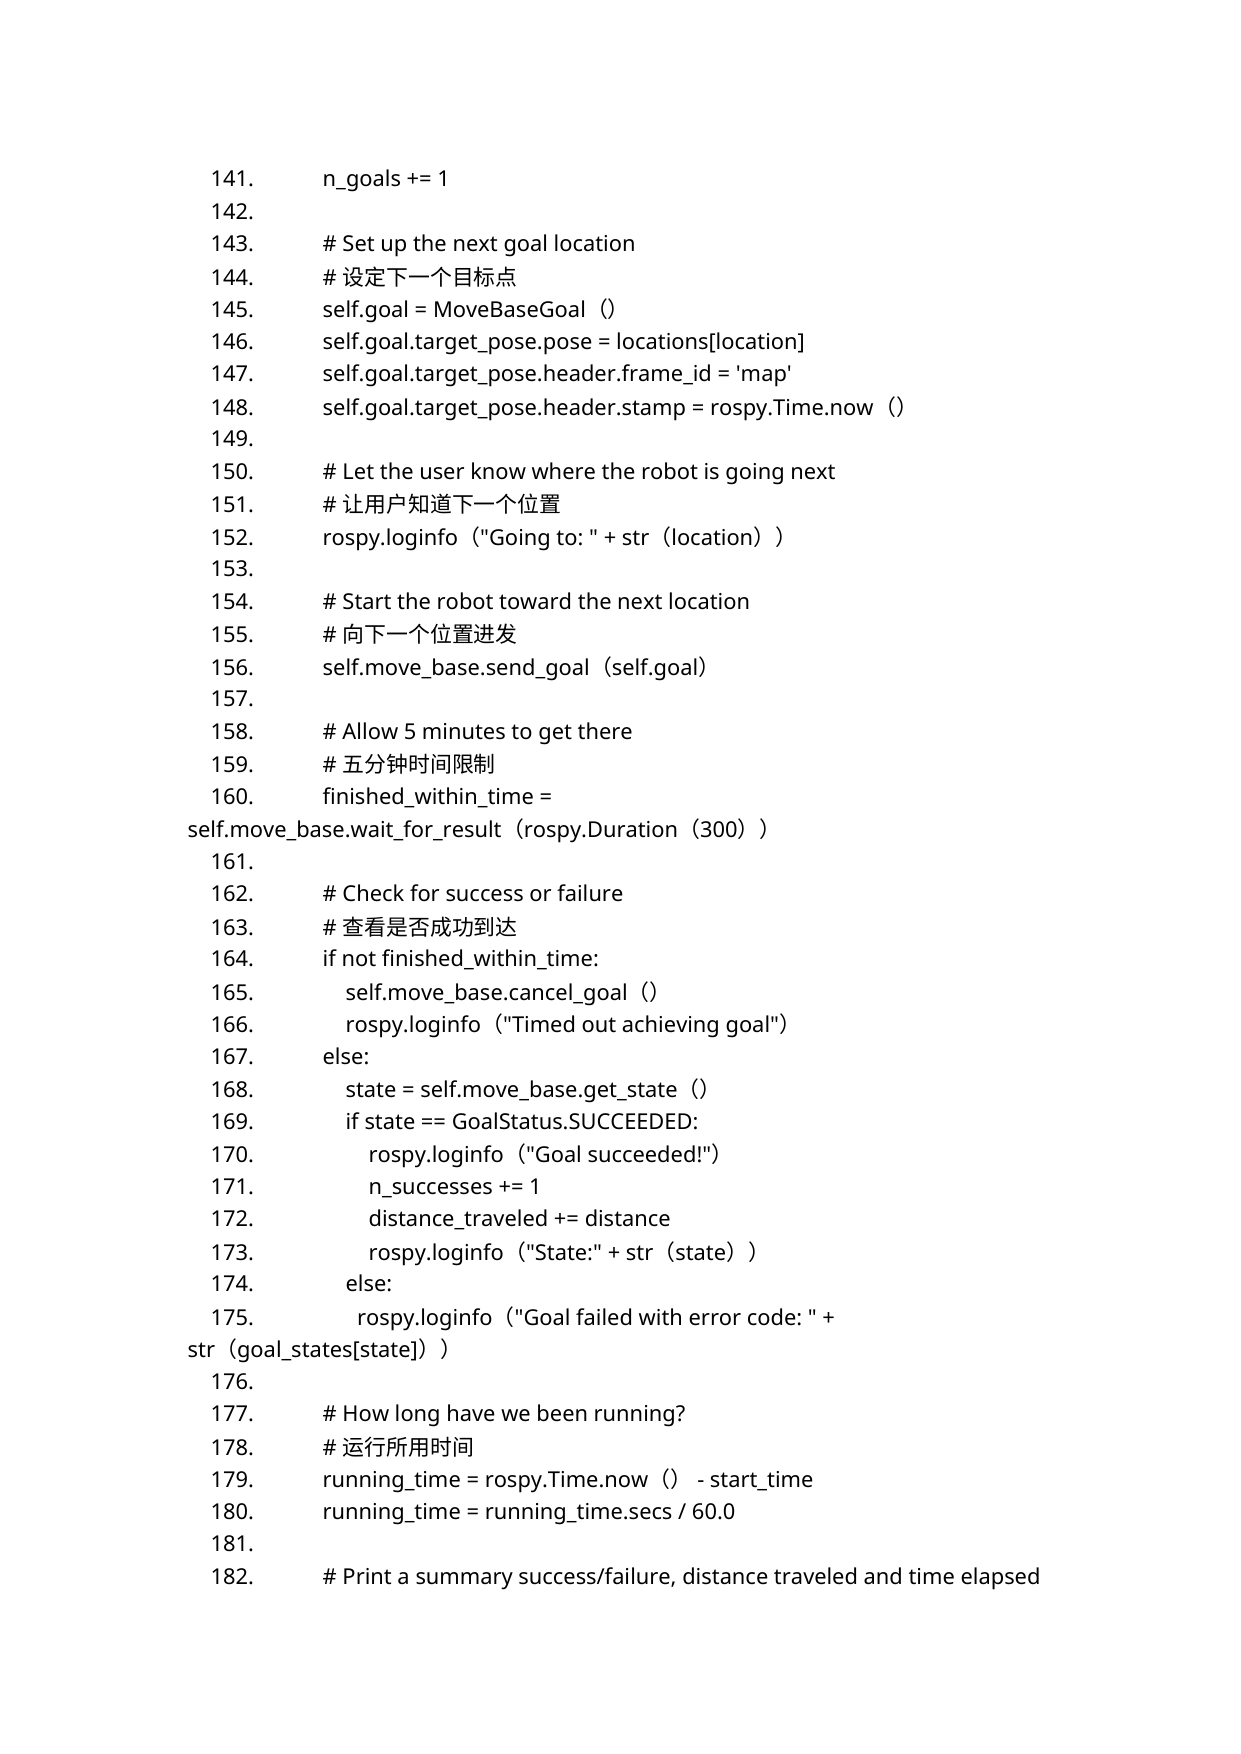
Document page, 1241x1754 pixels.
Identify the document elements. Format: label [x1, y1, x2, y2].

text [187, 162, 1053, 1592]
